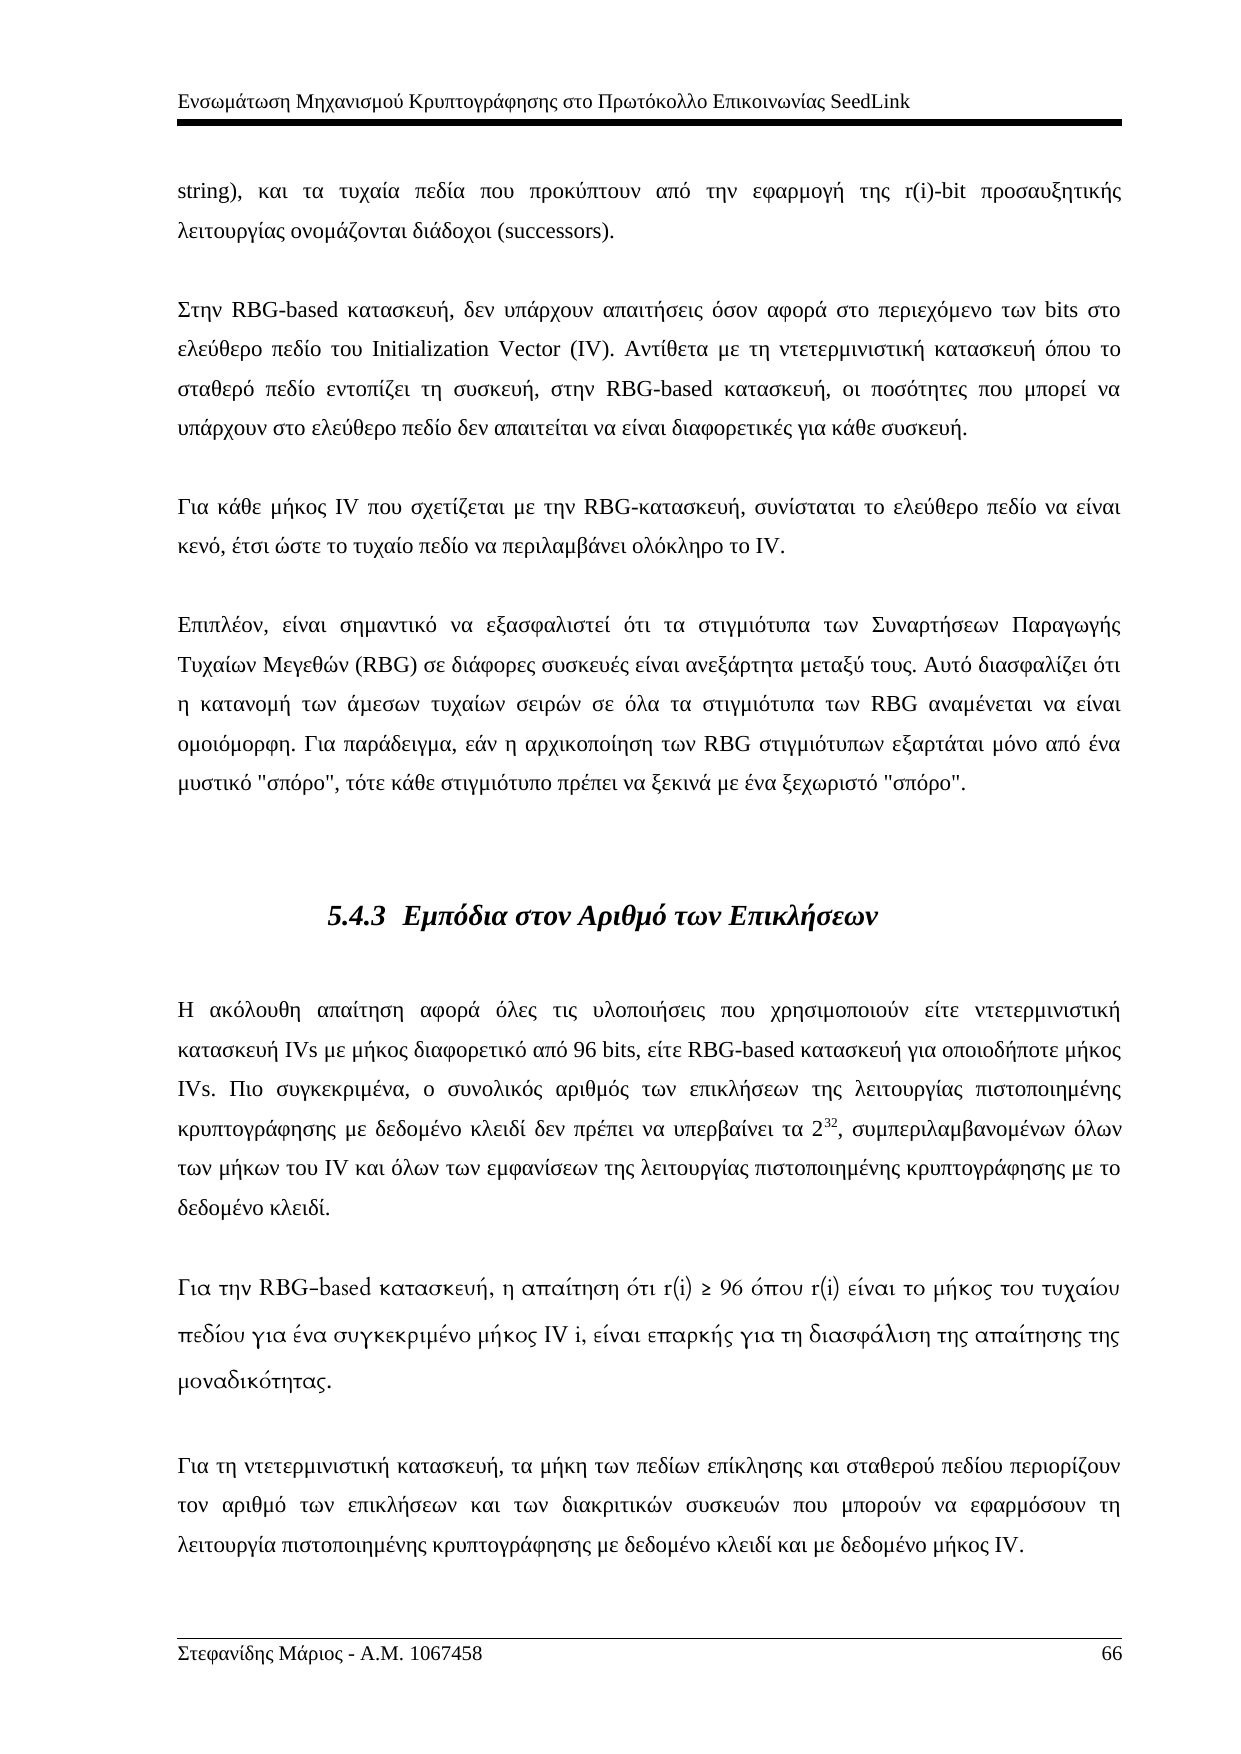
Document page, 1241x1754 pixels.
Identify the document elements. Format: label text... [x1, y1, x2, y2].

text Για τη ντετερμινιστική κατασκευή, τα μήκη των πεδίων επίκλησης και σταθερού πεδίου περιορίζουν τον αριθμό των επικλήσεων και των διακριτικών συσκευών που μπορούν να εφαρμόσουν τη λειτουργία πιστοποιημένης κρυπτογράφησης με δεδομένο κλειδί και με δεδομένο μήκος IV. [177, 1452, 1122, 1557]
text Η ακόλουθη απαίτηση αφορά όλες τις υλοποιήσεις που χρησιμοποιούν είτε ντετερμινιστική κατασκευή IVs με μήκος διαφορετικό από 96 bits, είτε RBG-based κατασκευή για οποιοδήποτε μήκος IVs. Πιο συγκεκριμένα, ο συνολικός αριθμός των επικλήσεων της λειτουργίας πιστοποιημένης κρυπτογράφησης με δεδομένο κλειδί δεν πρέπει να υπερβαίνει τα 232, συμπεριλαμβανομένων όλων των μήκων του IV και όλων των εμφανίσεων της λειτουργίας πιστοποιημένης κρυπτογράφησης με το δεδομένο κλειδί. [177, 996, 1122, 1220]
text Στην RBG-based κατασκευή, δεν υπάρχουν απαιτήσεις όσον αφορά στο περιεχόμενο των bits στο ελεύθερο πεδίο του Initialization Vector (IV). Αντίθετα με τη ντετερμινιστική κατασκευή όπου το σταθερό πεδίο εντοπίζει τη συσκευή, στην RBG-based κατασκευή, οι ποσότητες που μπορεί να υπάρχουν στο ελεύθερο πεδίο δεν απαιτείται να είναι διαφορετικές για κάθε συσκευή. [177, 296, 1122, 440]
subtitle 5.4.3 Εμπόδια στον Αριθμό των Επικλήσεων [252, 898, 1122, 932]
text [177, 177, 1122, 243]
text Για κάθε μήκος IV που σχετίζεται με την RBG-κατασκευή, συνίσταται το ελεύθερο πεδίο να είναι κενό, έτσι ώστε το τυχαίο πεδίο να περιλαμβάνει ολόκληρο το IV. [177, 493, 1122, 559]
text Επιπλέον, είναι σημαντικό να εξασφαλιστεί ότι τα στιγμιότυπα των Συναρτήσεων Παραγωγής Τυχαίων Μεγεθών (RBG) σε διάφορες συσκευές είναι ανεξάρτητα μεταξύ τους. Αυτό διασφαλίζει ότι η κατανομή των άµεσων τυχαίων σειρών σε όλα τα στιγμιότυπα των RBG αναμένεται να είναι ομοιόμορφη. Για παράδειγμα, εάν η αρχικοποίηση των RBG στιγμιότυπων εξαρτάται μόνο από ένα μυστικό "σπόρο", τότε κάθε στιγμιότυπο πρέπει να ξεκινά με ένα ξεχωριστό "σπόρο". [177, 611, 1122, 796]
text Για την RBG-based κατασκευή, η απαίτηση ότι r(i) ≥ 96 όπου r(i) είναι το μήκος του τυχαίου πεδίου για ένα συγκεκριμένο μήκος IV i, είναι επαρκής για τη διασφάλιση της απαίτησης της μοναδικότητας. [177, 1273, 1122, 1397]
